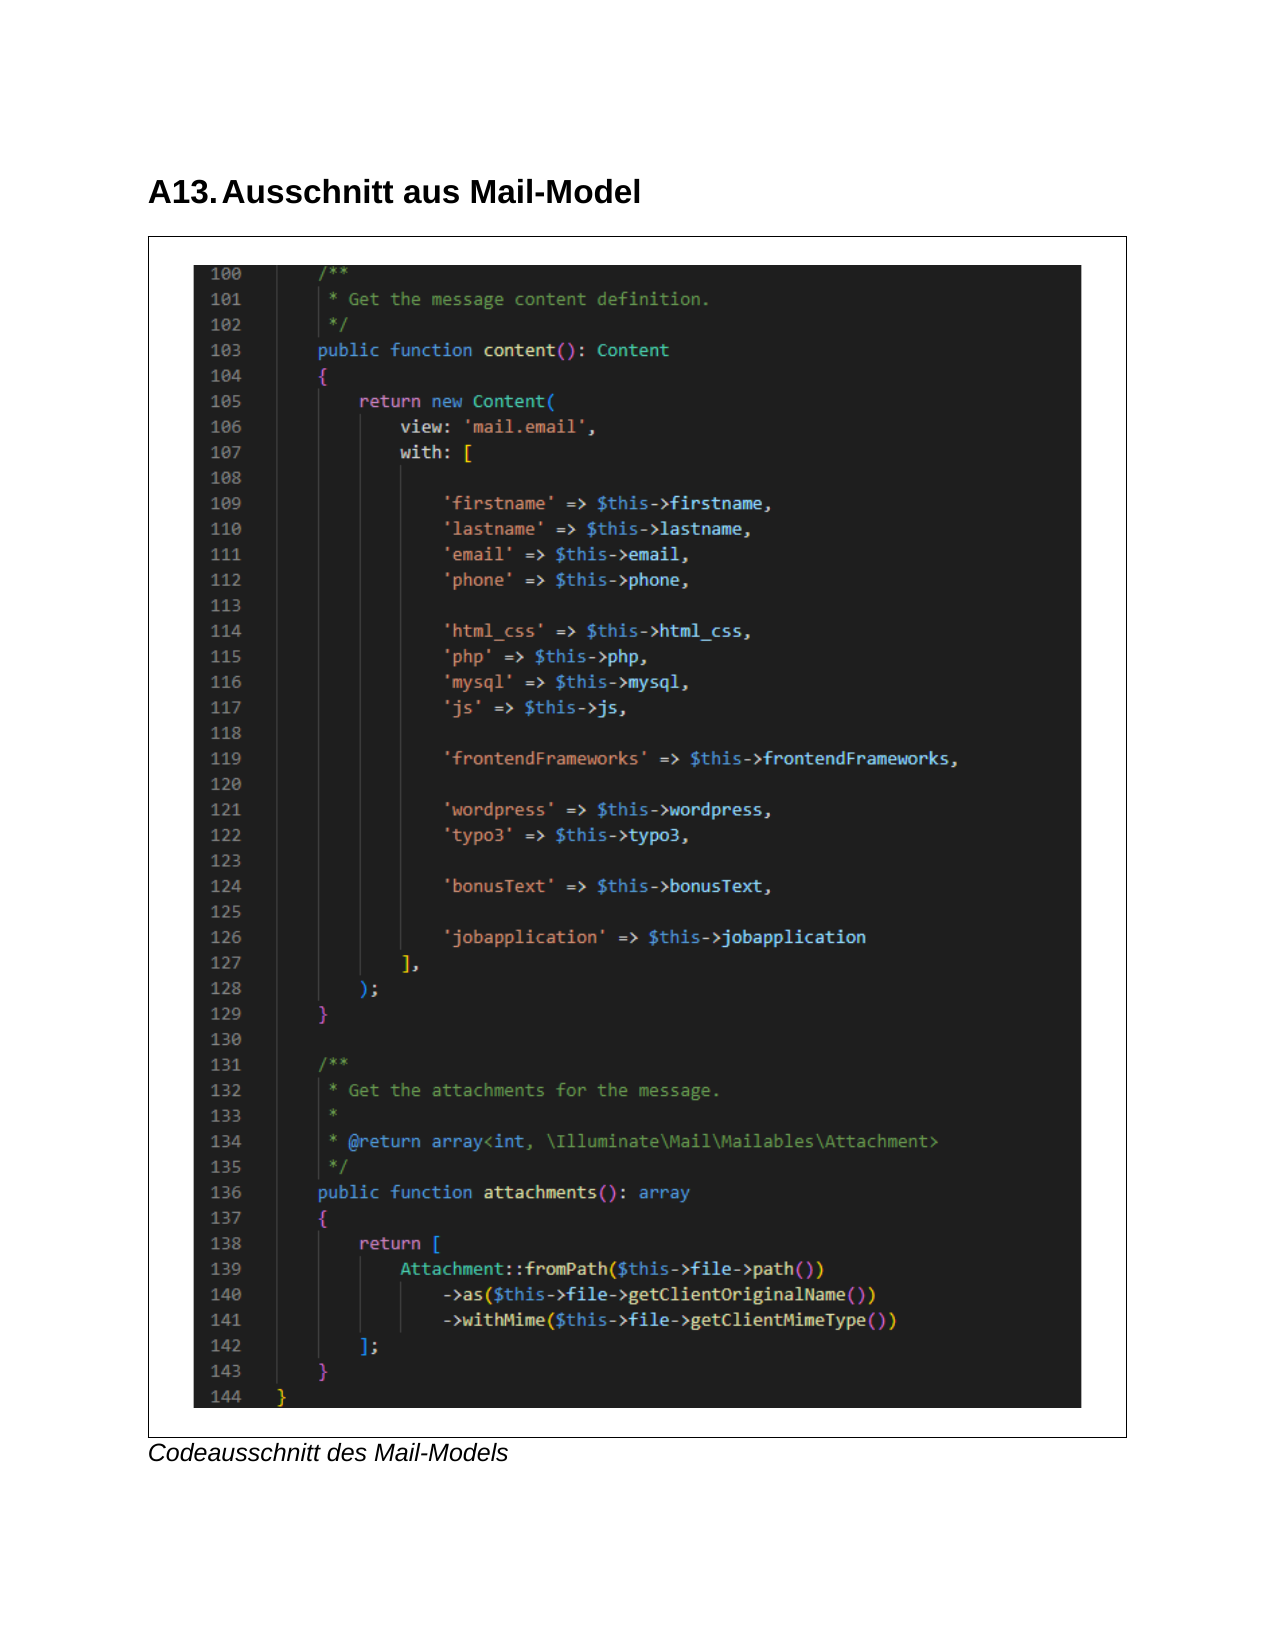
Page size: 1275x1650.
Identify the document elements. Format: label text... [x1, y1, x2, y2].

table_header [149, 237, 1126, 1437]
picture [193, 265, 1082, 1408]
text Codeausschnitt des Mail-Models [148, 1438, 1127, 1467]
text Ausschnitt aus Mail-Model [148, 173, 1127, 211]
